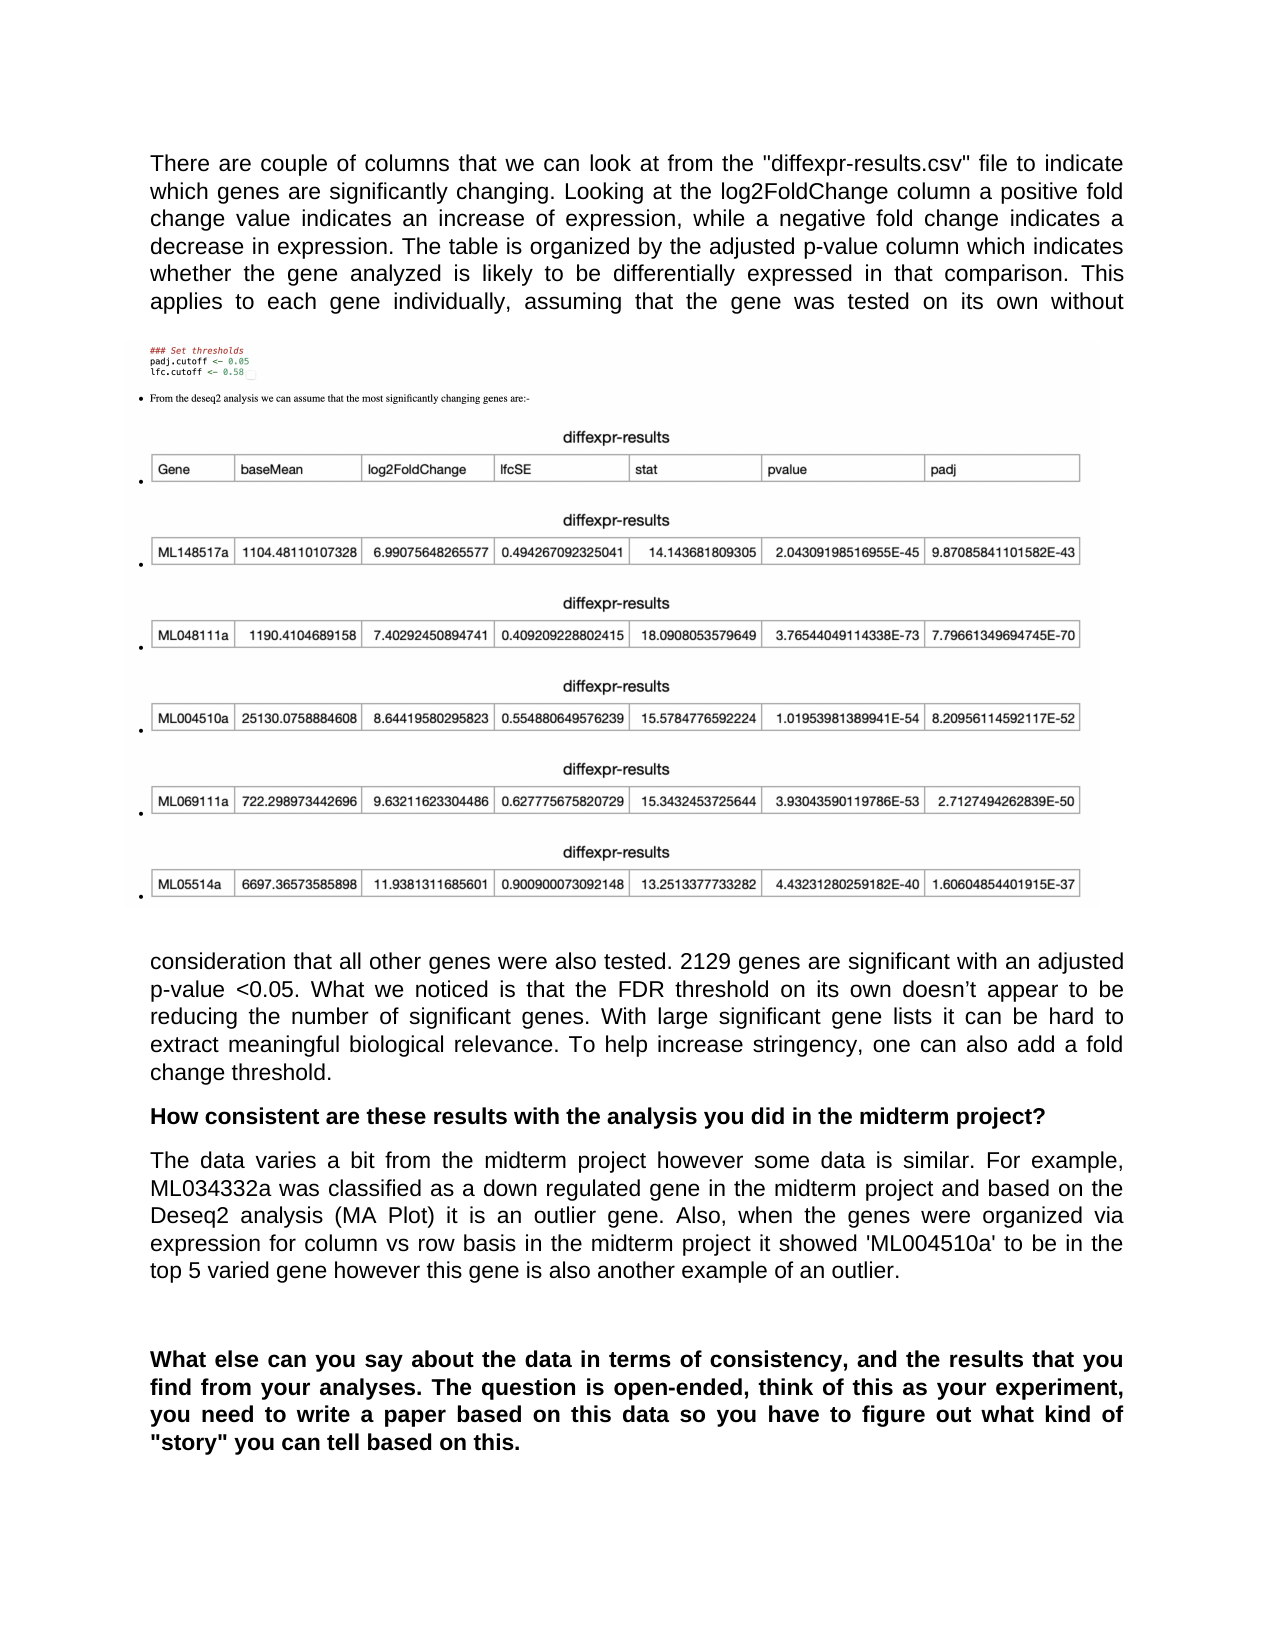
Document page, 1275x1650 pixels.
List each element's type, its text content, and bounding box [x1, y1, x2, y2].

picture [123, 341, 1099, 908]
text How consistent are these results with the analysis you did in the midterm project? [150, 1103, 1125, 1129]
text The data varies a bit from the midterm project however some data is similar. For example, ML034332a was classified as a down regulated gene in the midterm project and based on the Deseq2 analysis (MA Plot) it is an outlier gene. Also, when the genes were organized via expression for column vs row basis in the midterm project it showed 'ML004510a' to be in the top 5 varied gene however this gene is also another example of an outlier. [150, 1147, 1125, 1284]
text What else can you say about the data in terms of consistency, and the results that you find from your analyses. The question is open-ended, think of this as your experiment, you need to write a paper based on this data so you have to figure out what kind of "story" you can tell based on this. [150, 1346, 1125, 1455]
